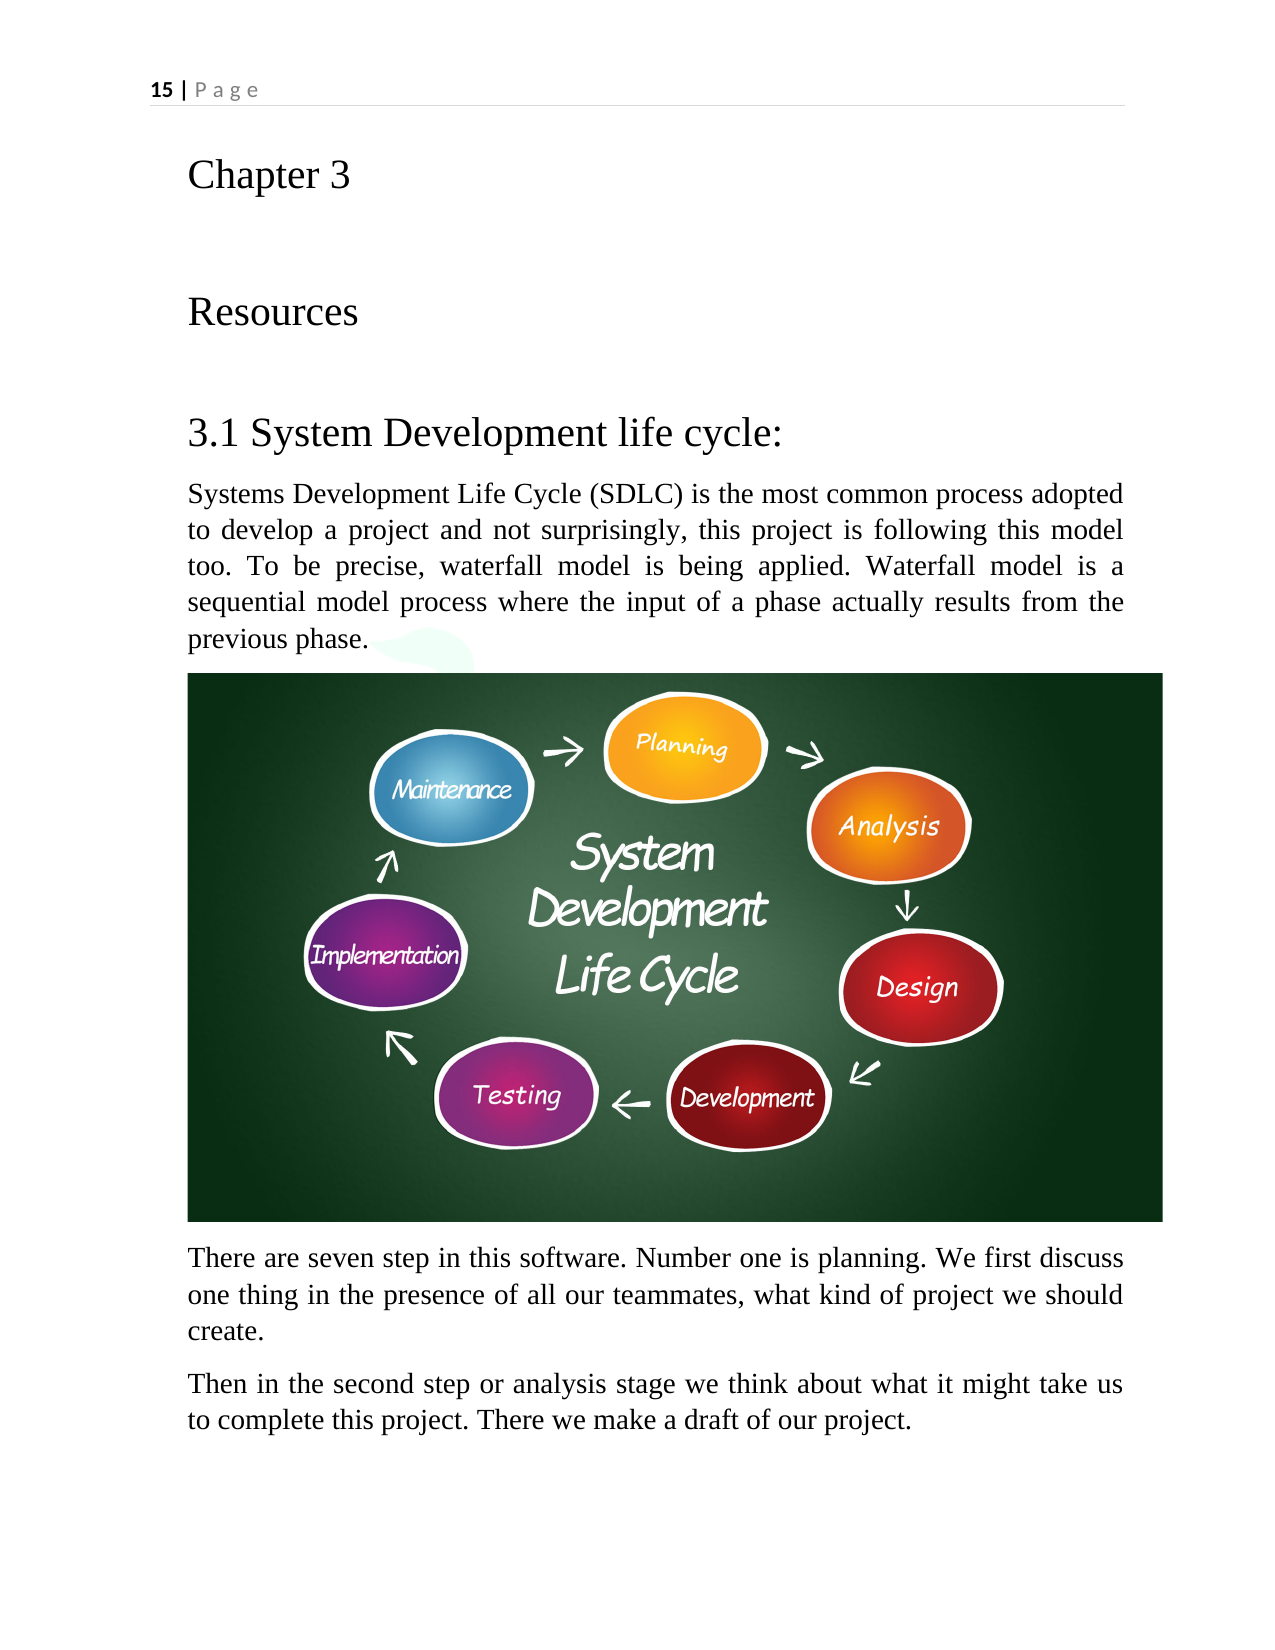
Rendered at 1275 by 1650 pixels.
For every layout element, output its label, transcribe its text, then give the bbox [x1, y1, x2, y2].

text There are seven step in this software. Number one is planning. We first discuss one thing in the presence of all our teammates, what kind of project we should create. [187, 1241, 1125, 1346]
text 3.1 System Development life cycle: [187, 408, 1125, 456]
text Systems Development Life Cycle (SDLC) is the most common process adopted to develop a project and not surprisingly, this project is following this model too. To be precise, waterfall model is being applied. Waterfall model is a sequential model process where the input of a phase actually results from the previous phase. [187, 476, 1125, 654]
text Then in the second step or analysis stage we think about what it might take us to complete this project. There we make a draft of our project. [187, 1366, 1125, 1435]
text Chapter 3 [187, 150, 1125, 198]
picture [187, 673, 1163, 1222]
text Resources [187, 287, 1125, 334]
